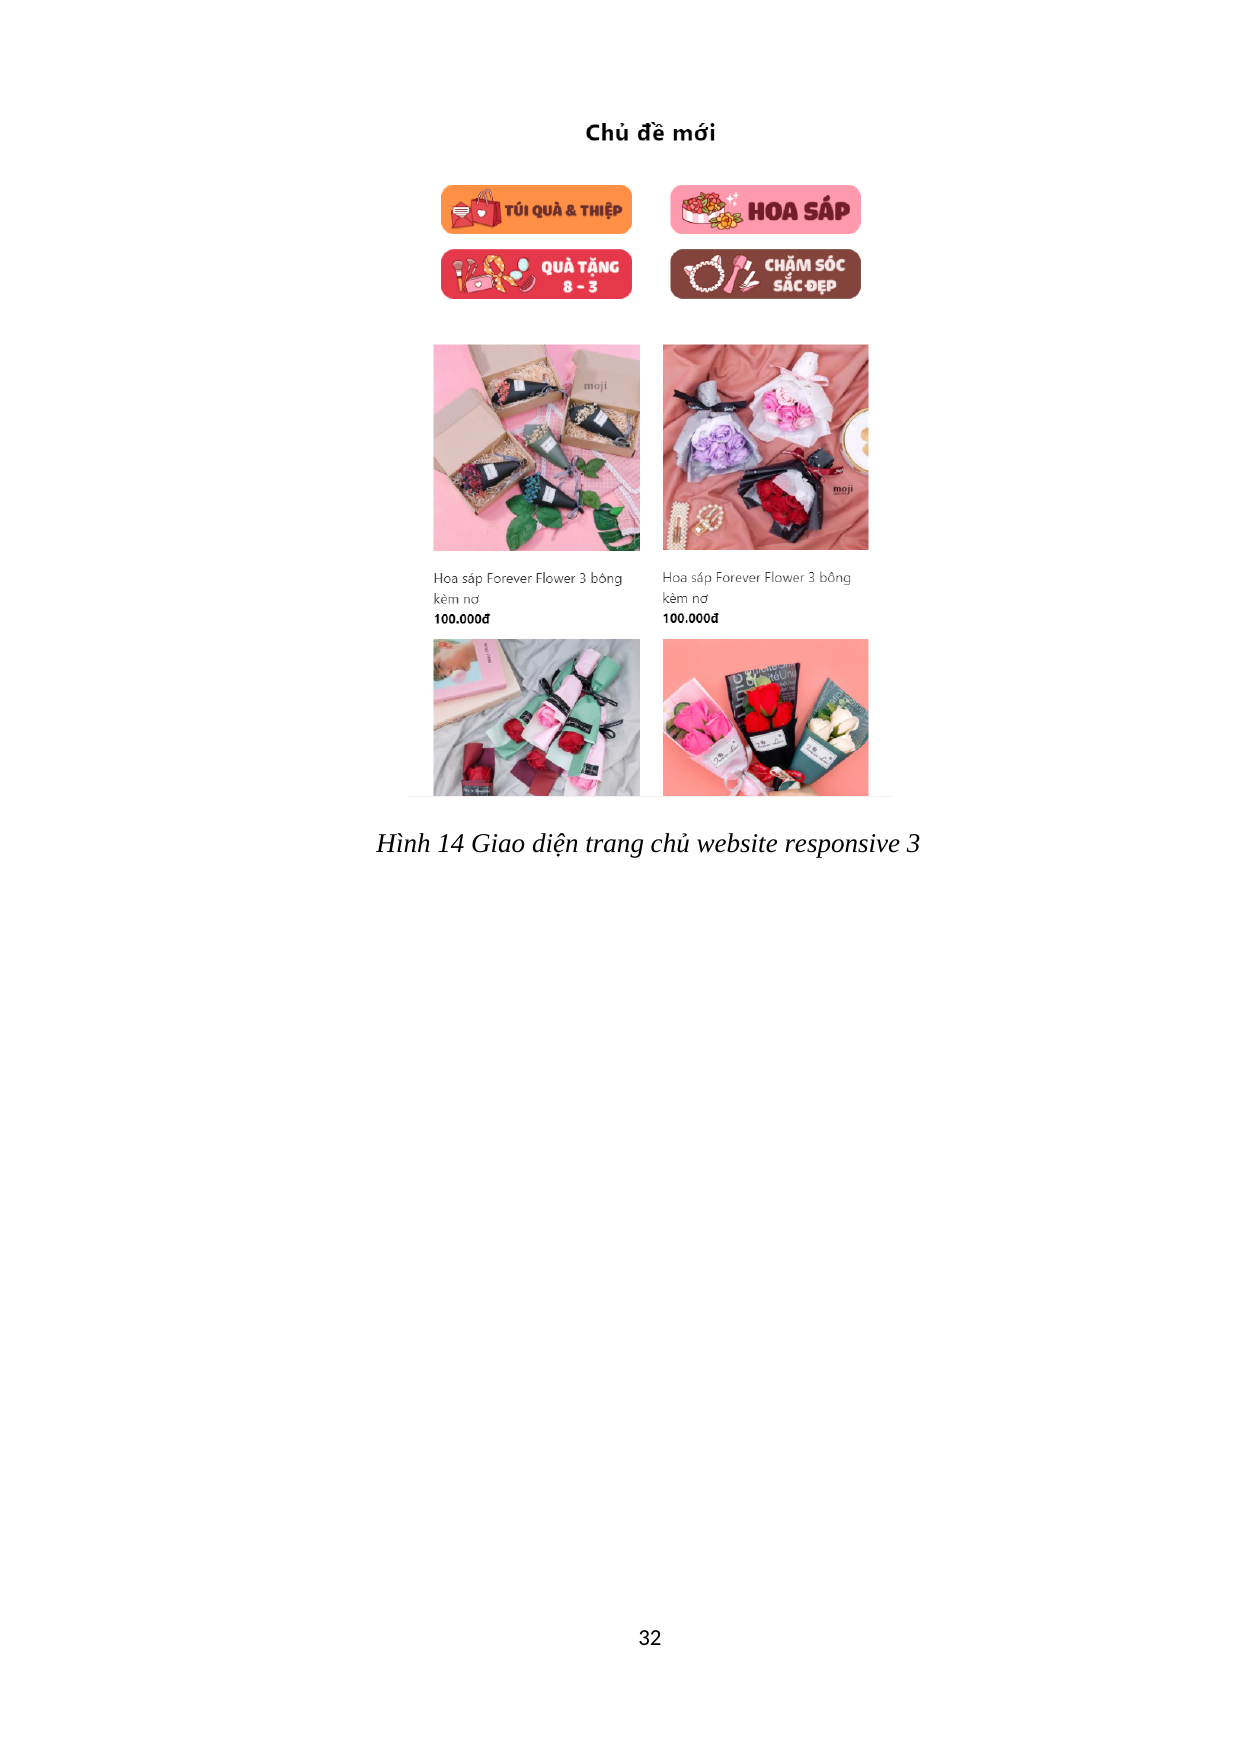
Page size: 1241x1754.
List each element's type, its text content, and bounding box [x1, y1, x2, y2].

text Hình 14 Giao diện trang chủ website responsive 3 [177, 827, 1122, 858]
picture [407, 118, 893, 797]
